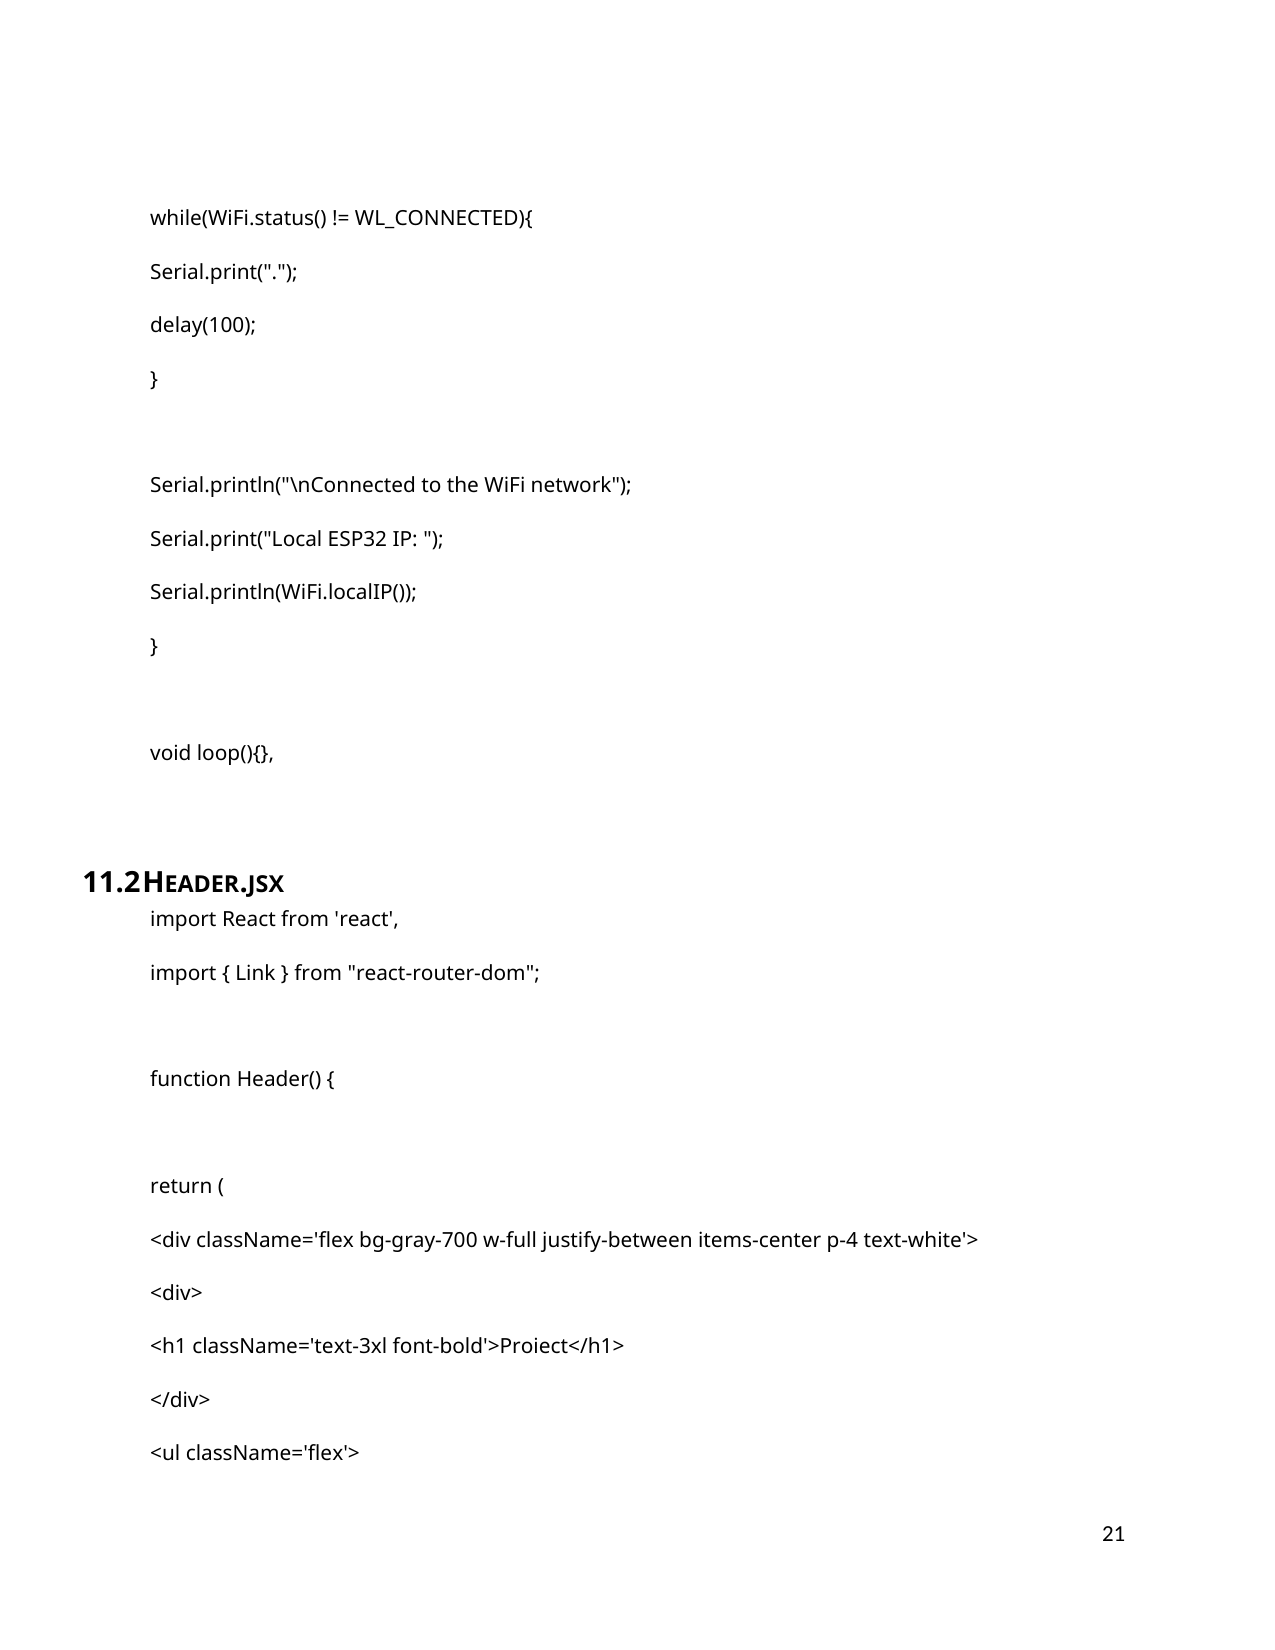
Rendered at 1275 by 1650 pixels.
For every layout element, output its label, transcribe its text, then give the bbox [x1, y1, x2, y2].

text Serial.println(WiFi.localIP()); [150, 577, 1125, 606]
text Serial.print("Local ESP32 IP: "); [150, 524, 1125, 552]
text <div> [150, 1278, 1125, 1307]
text <ul className='flex'> [150, 1438, 1125, 1467]
text <h1 className='text-3xl font-bold'>Proiect</h1> [150, 1332, 1125, 1360]
text } [150, 364, 1125, 392]
subtitle Header.jsx [82, 861, 1125, 901]
text void loop(){}, [150, 738, 1125, 766]
text while(WiFi.status() != WL_CONNECTED){ [150, 203, 1125, 232]
text </div> [150, 1385, 1125, 1413]
text import { Link } from "react-router-dom"; [150, 958, 1125, 986]
text } [150, 631, 1125, 659]
text delay(100); [150, 310, 1125, 339]
text <div className='flex bg-gray-700 w-full justify-between items-center p-4 text-white'> [150, 1225, 1125, 1253]
text Serial.print("."); [150, 257, 1125, 285]
text Serial.println("\nConnected to the WiFi network"); [150, 471, 1125, 499]
text import React from 'react', [150, 904, 1125, 933]
text function Header() { [150, 1064, 1125, 1093]
text return ( [150, 1171, 1125, 1200]
